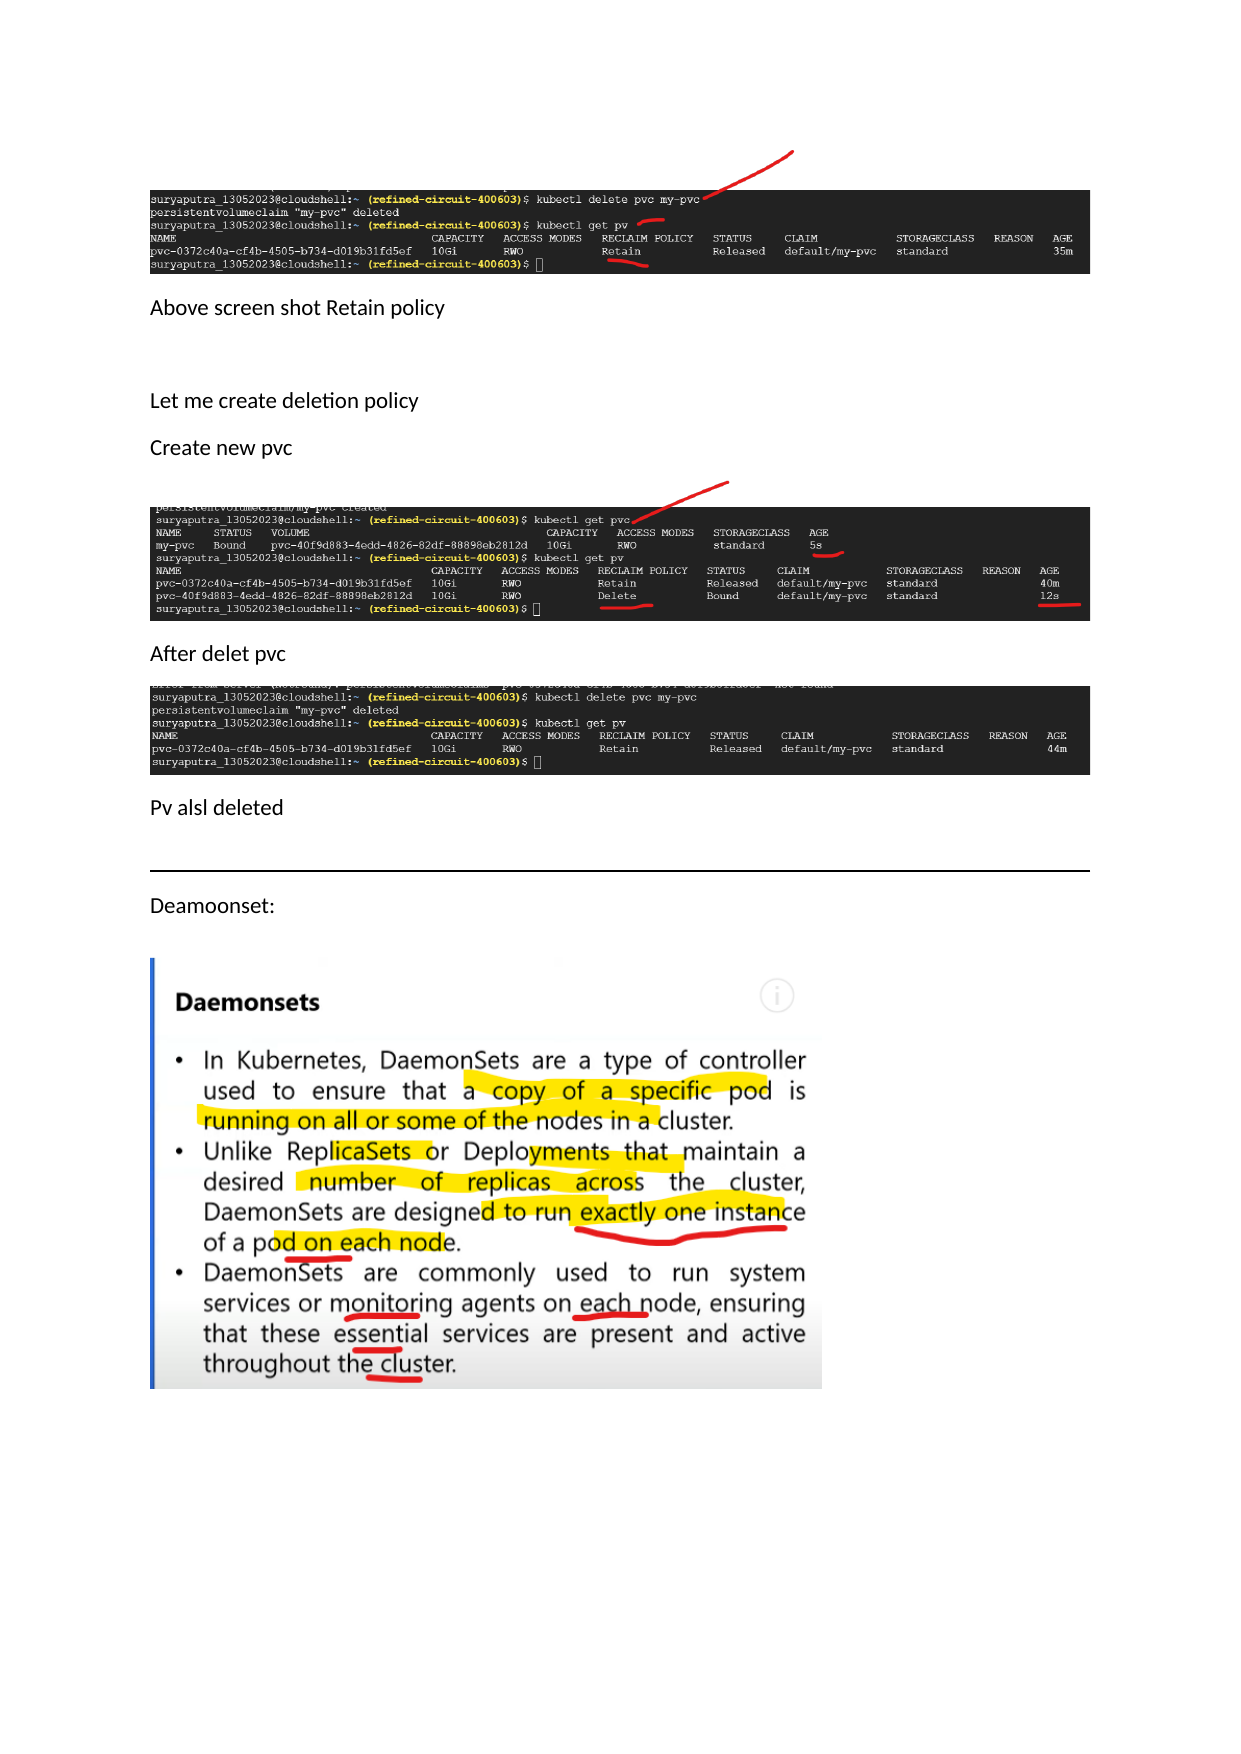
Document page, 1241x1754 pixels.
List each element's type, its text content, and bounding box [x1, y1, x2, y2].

text Pv alsl deleted [150, 793, 1090, 822]
picture [150, 480, 1091, 621]
picture [150, 686, 1091, 775]
text Create new pvc [150, 433, 1090, 461]
text After delet pvc [150, 639, 1090, 667]
text Let me create deletion policy [150, 387, 1090, 414]
text Deamoonset: [150, 891, 1090, 919]
picture [150, 937, 822, 1389]
picture [150, 150, 1091, 274]
text Above screen shot Retain policy [150, 293, 1090, 321]
